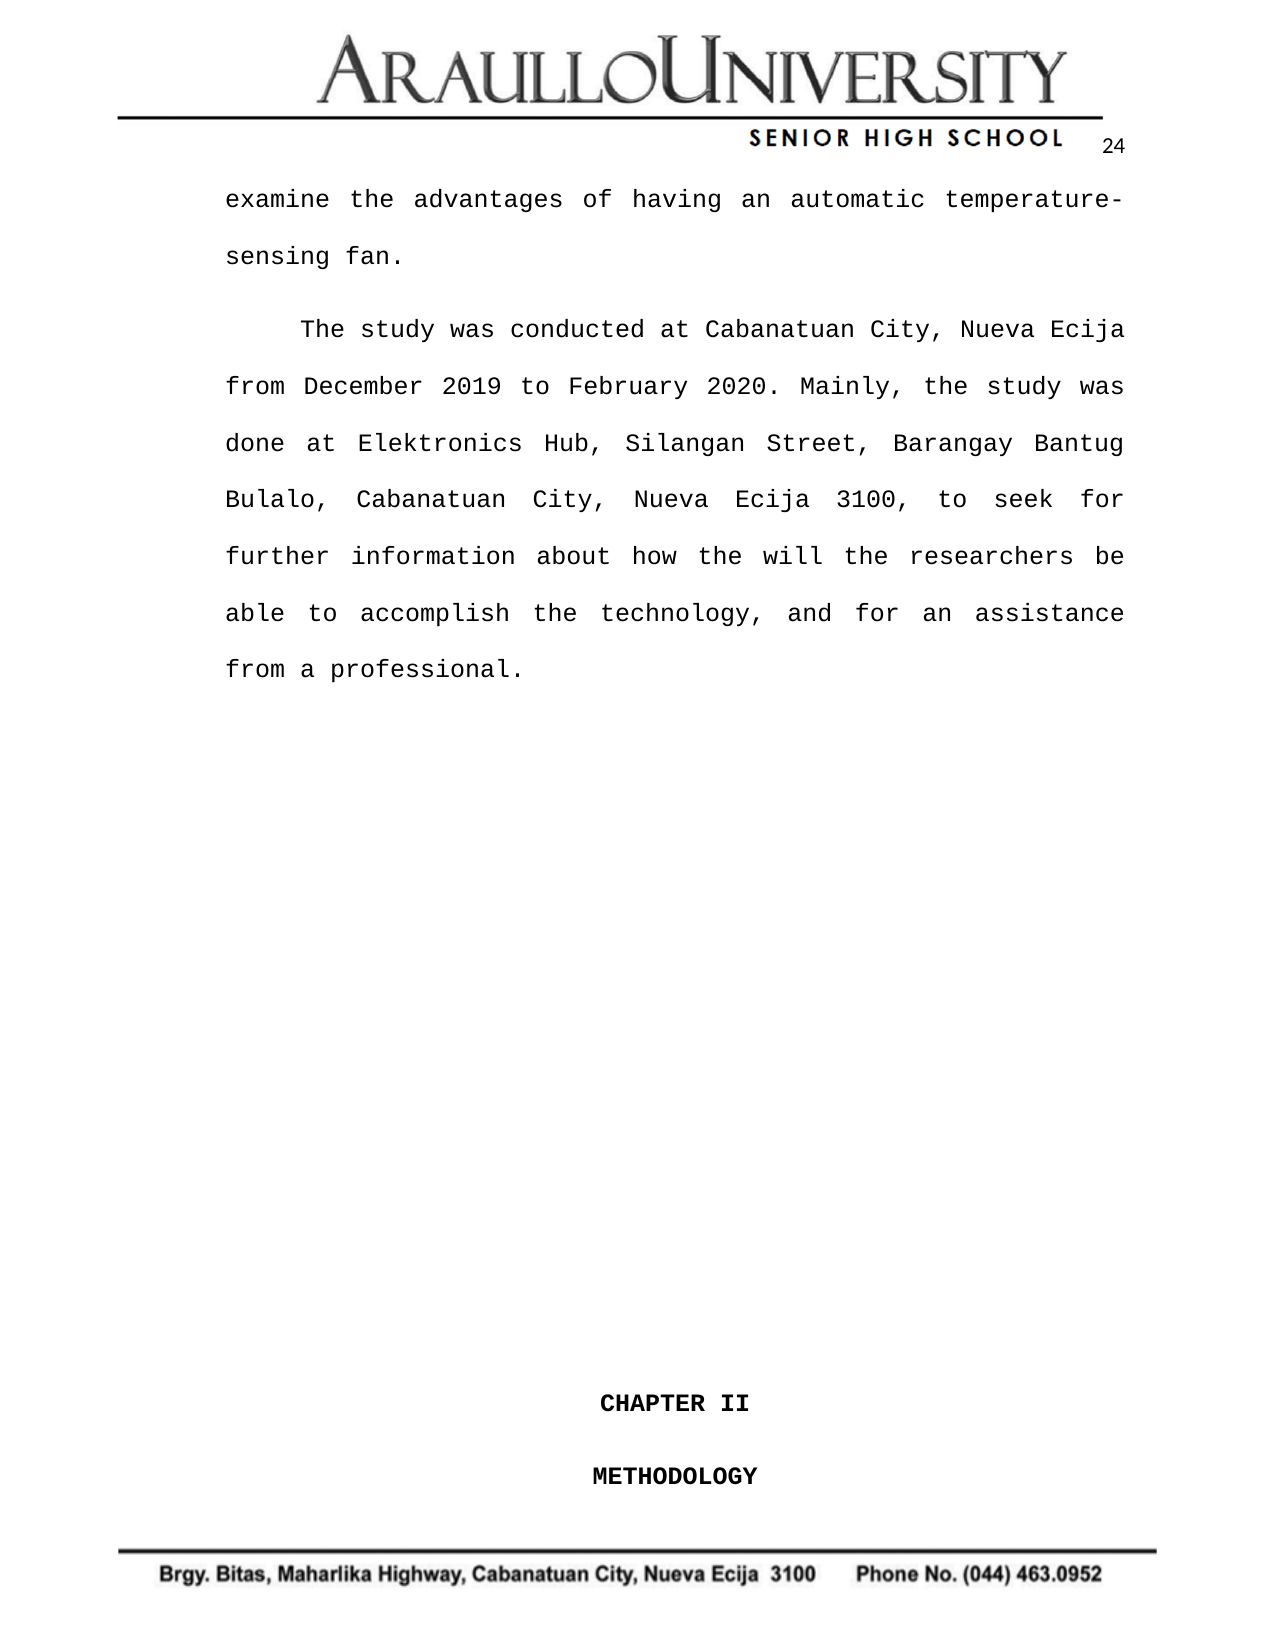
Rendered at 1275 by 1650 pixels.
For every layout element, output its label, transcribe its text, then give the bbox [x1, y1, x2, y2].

picture [103, 21, 1172, 153]
text METHODOLOGY [225, 1464, 1125, 1492]
text The study was conducted at Cabanatuan City, Nueva Ecija from December 2019 to February 2020. Mainly, the study was done at Elektronics Hub, Silangan Street, Barangay Bantug Bulalo, Cabanatuan City, Nueva Ecija 3100, to seek for further information about how the will the researchers be able to accomplish the technology, and for an assistance from a professional. [225, 317, 1125, 685]
picture [118, 1547, 1157, 1595]
text CHAPTER II [225, 1390, 1125, 1419]
